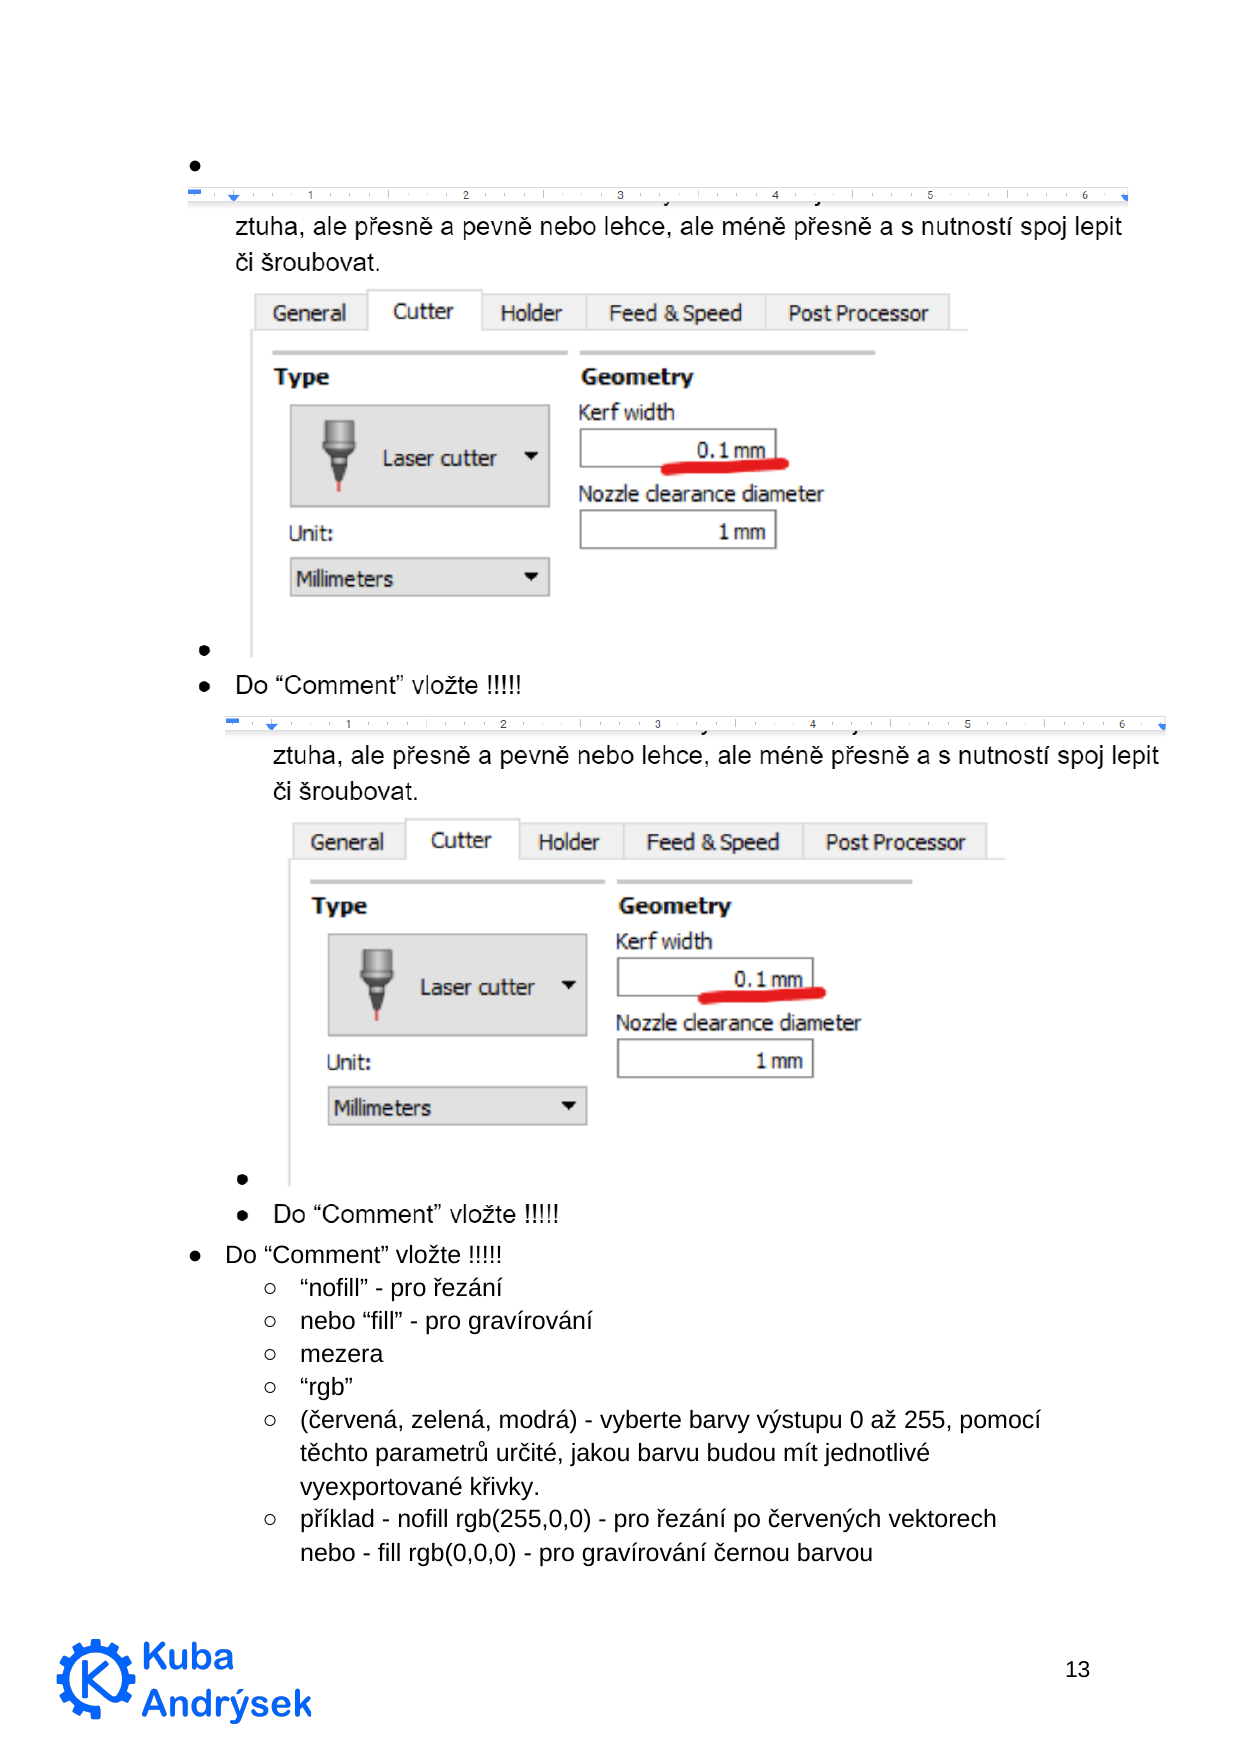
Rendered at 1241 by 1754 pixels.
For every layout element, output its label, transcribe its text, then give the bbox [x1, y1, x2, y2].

list mezera [262, 1339, 1090, 1368]
list Do “Comment” vložte !!!!! [187, 1240, 1090, 1269]
picture [56, 1639, 312, 1724]
list “rgb” [262, 1372, 1090, 1401]
list “nofill” - pro řezání [262, 1273, 1090, 1302]
list nebo “fill” - pro gravírování [262, 1306, 1090, 1335]
list (červená, zelená, modrá) - vyberte barvy výstupu 0 až 255, pomocí těchto parametrů určité, jakou barvu budou mít jednotlivé vyexportované křivky. [262, 1405, 1090, 1500]
list příklad - nofill rgb(255,0,0) - pro řezání po červených vektorech nebo - fill rgb(0,0,0) - pro gravírování černou barvou [262, 1504, 1090, 1566]
picture [225, 711, 1166, 1237]
picture [187, 182, 1129, 708]
